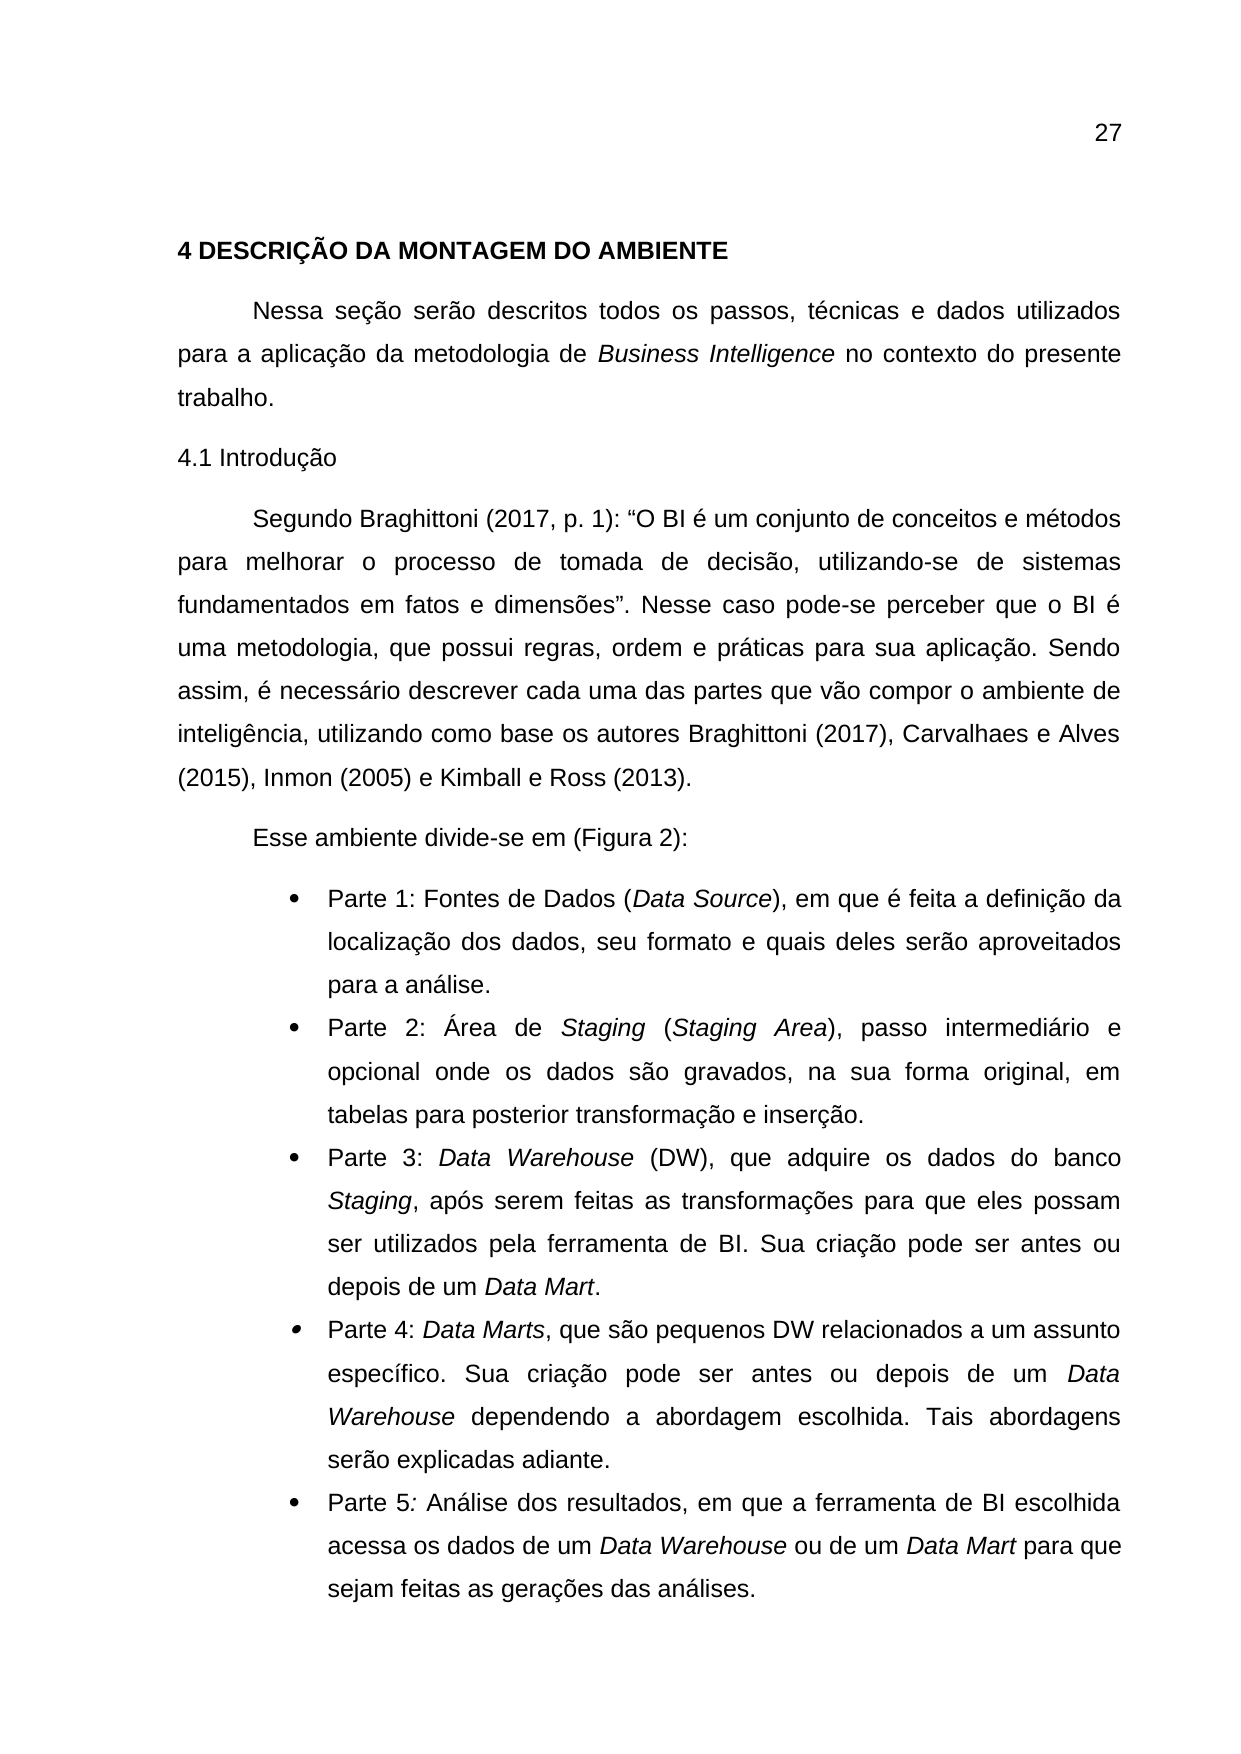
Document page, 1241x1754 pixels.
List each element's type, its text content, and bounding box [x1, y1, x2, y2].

text Nessa seção serão descritos todos os passos, técnicas e dados utilizados para a aplicação da metodologia de Business Intelligence no contexto do presente trabalho. [177, 296, 1122, 411]
subtitle 4.1 Introdução [177, 443, 1122, 472]
text Esse ambiente divide-se em (Figura 2): [177, 823, 1122, 852]
subtitle 4 DESCRIÇÃO DA MONTAGEM DO AMBIENTE [177, 236, 1122, 264]
list Parte 2: Área de Staging (Staging Area), passo intermediário e opcional onde os dados são gravados, na sua forma original, em tabelas para posterior transformação e inserção. [290, 1013, 1122, 1128]
text Segundo Braghittoni (2017, p. 1): “O BI é um conjunto de conceitos e métodos para melhorar o processo de tomada de decisão, utilizando-se de sistemas fundamentados em fatos e dimensões”. Nesse caso pode-se perceber que o BI é uma metodologia, que possui regras, ordem e práticas para sua aplicação. Sendo assim, é necessário descrever cada uma das partes que vão compor o ambiente de inteligência, utilizando como base os autores Braghittoni (2017), Carvalhaes e Alves (2015), Inmon (2005) e Kimball e Ross (2013). [177, 504, 1122, 791]
list Parte 3: Data Warehouse (DW), que adquire os dados do banco Staging, após serem feitas as transformações para que eles possam ser utilizados pela ferramenta de BI. Sua criação pode ser antes ou depois de um Data Mart. [290, 1143, 1122, 1301]
list Parte 4: Data Marts, que são pequenos DW relacionados a um assunto específico. Sua criação pode ser antes ou depois de um Data Warehouse dependendo a abordagem escolhida. Tais abordagens serão explicadas adiante. [290, 1315, 1122, 1473]
list Parte 5: Análise dos resultados, em que a ferramenta de BI escolhida acessa os dados de um Data Warehouse ou de um Data Mart para que sejam feitas as gerações das análises. [290, 1488, 1122, 1603]
list Parte 1: Fontes de Dados (Data Source), em que é feita a definição da localização dos dados, seu formato e quais deles serão aproveitados para a análise. [290, 884, 1122, 999]
